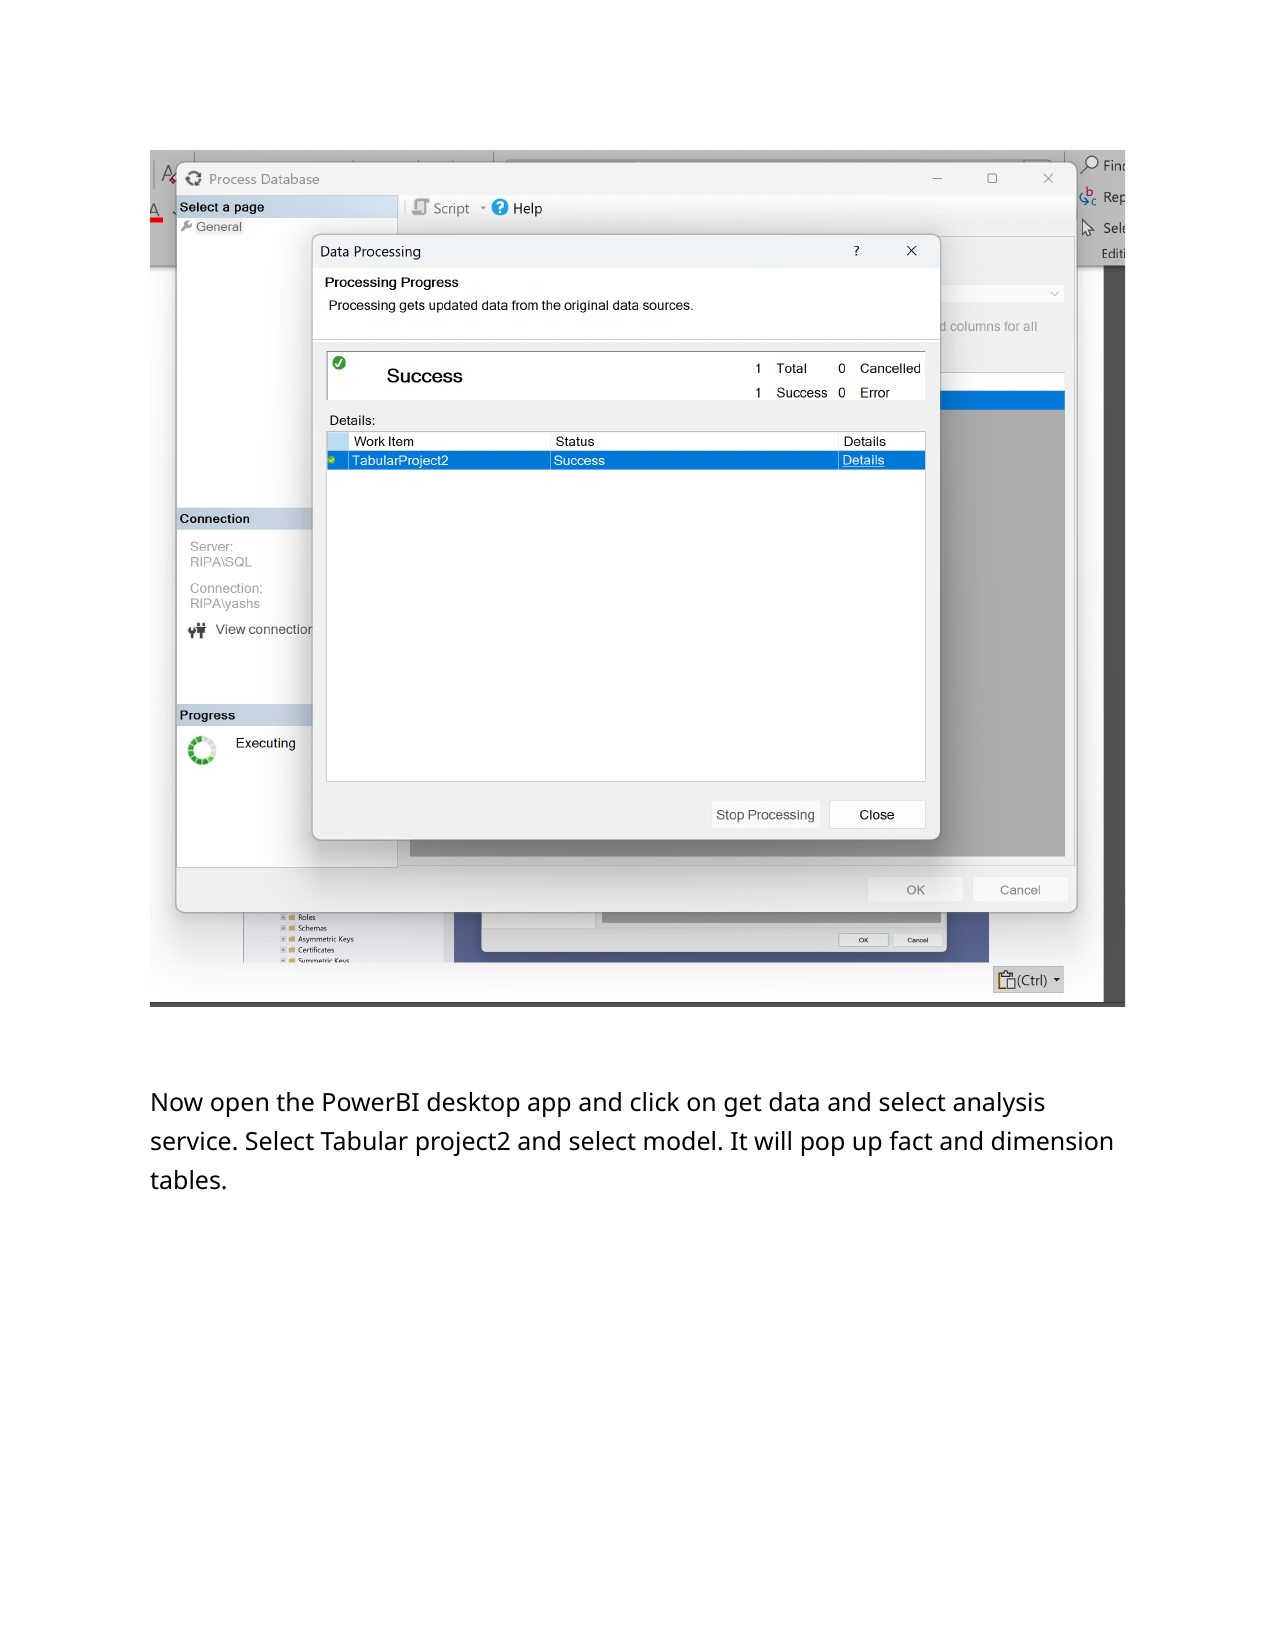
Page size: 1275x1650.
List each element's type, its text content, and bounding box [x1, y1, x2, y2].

text Now open the PowerBI desktop app and click on get data and select analysis service. Select Tabular project2 and select model. It will pop up fact and dimension tables. [150, 1084, 1125, 1197]
picture [150, 150, 1125, 1007]
